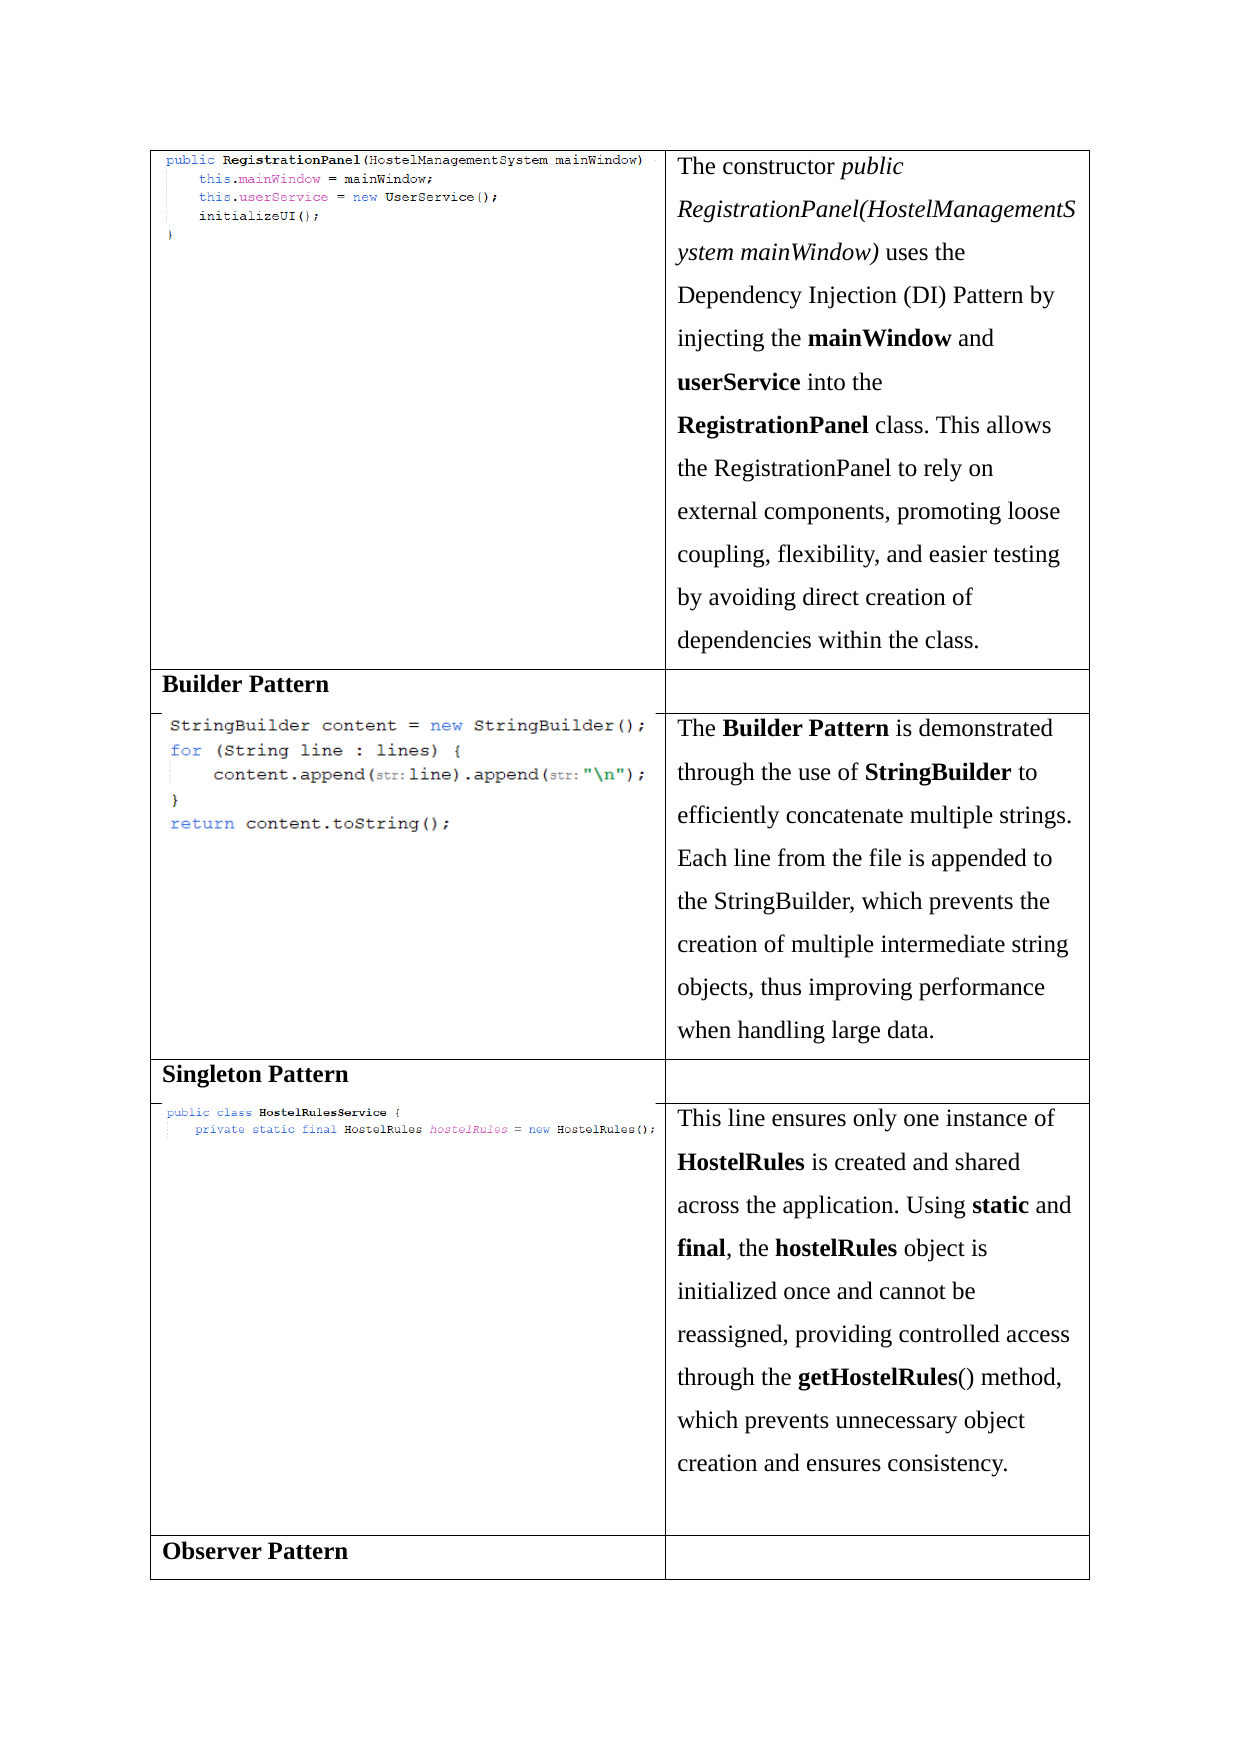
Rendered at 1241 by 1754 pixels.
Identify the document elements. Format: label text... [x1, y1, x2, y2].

table_cell [666, 670, 1089, 712]
table_cell This line ensures only one instance of HostelRules is created and shared across the application. Using static and final, the hostelRules object is initialized once and cannot be reassigned, providing controlled access through the getHostelRules() method, which prevents unnecessary object creation and ensures consistency. [666, 1104, 1089, 1535]
picture [161, 1103, 656, 1139]
picture [161, 151, 656, 240]
picture [161, 713, 656, 835]
table_cell The constructor public RegistrationPanel(HostelManagementSystem mainWindow) uses the Dependency Injection (DI) Pattern by injecting the mainWindow and userService into the RegistrationPanel class. This allows the RegistrationPanel to rely on external components, promoting loose coupling, flexibility, and easier testing by avoiding direct creation of dependencies within the class. [666, 151, 1089, 668]
table_cell [666, 1536, 1089, 1579]
table_cell [151, 714, 665, 1058]
table_cell Observer Pattern [151, 1536, 665, 1579]
table_cell Builder Pattern [151, 670, 665, 712]
table_cell [666, 1060, 1089, 1102]
table_cell The Builder Pattern is demonstrated through the use of StringBuilder to efficiently concatenate multiple strings. Each line from the file is appended to the StringBuilder, which prevents the creation of multiple intermediate string objects, thus improving performance when handling large data. [666, 714, 1089, 1058]
table_cell [151, 1104, 665, 1535]
table_cell Singleton Pattern [151, 1060, 665, 1102]
table_cell [151, 151, 665, 668]
